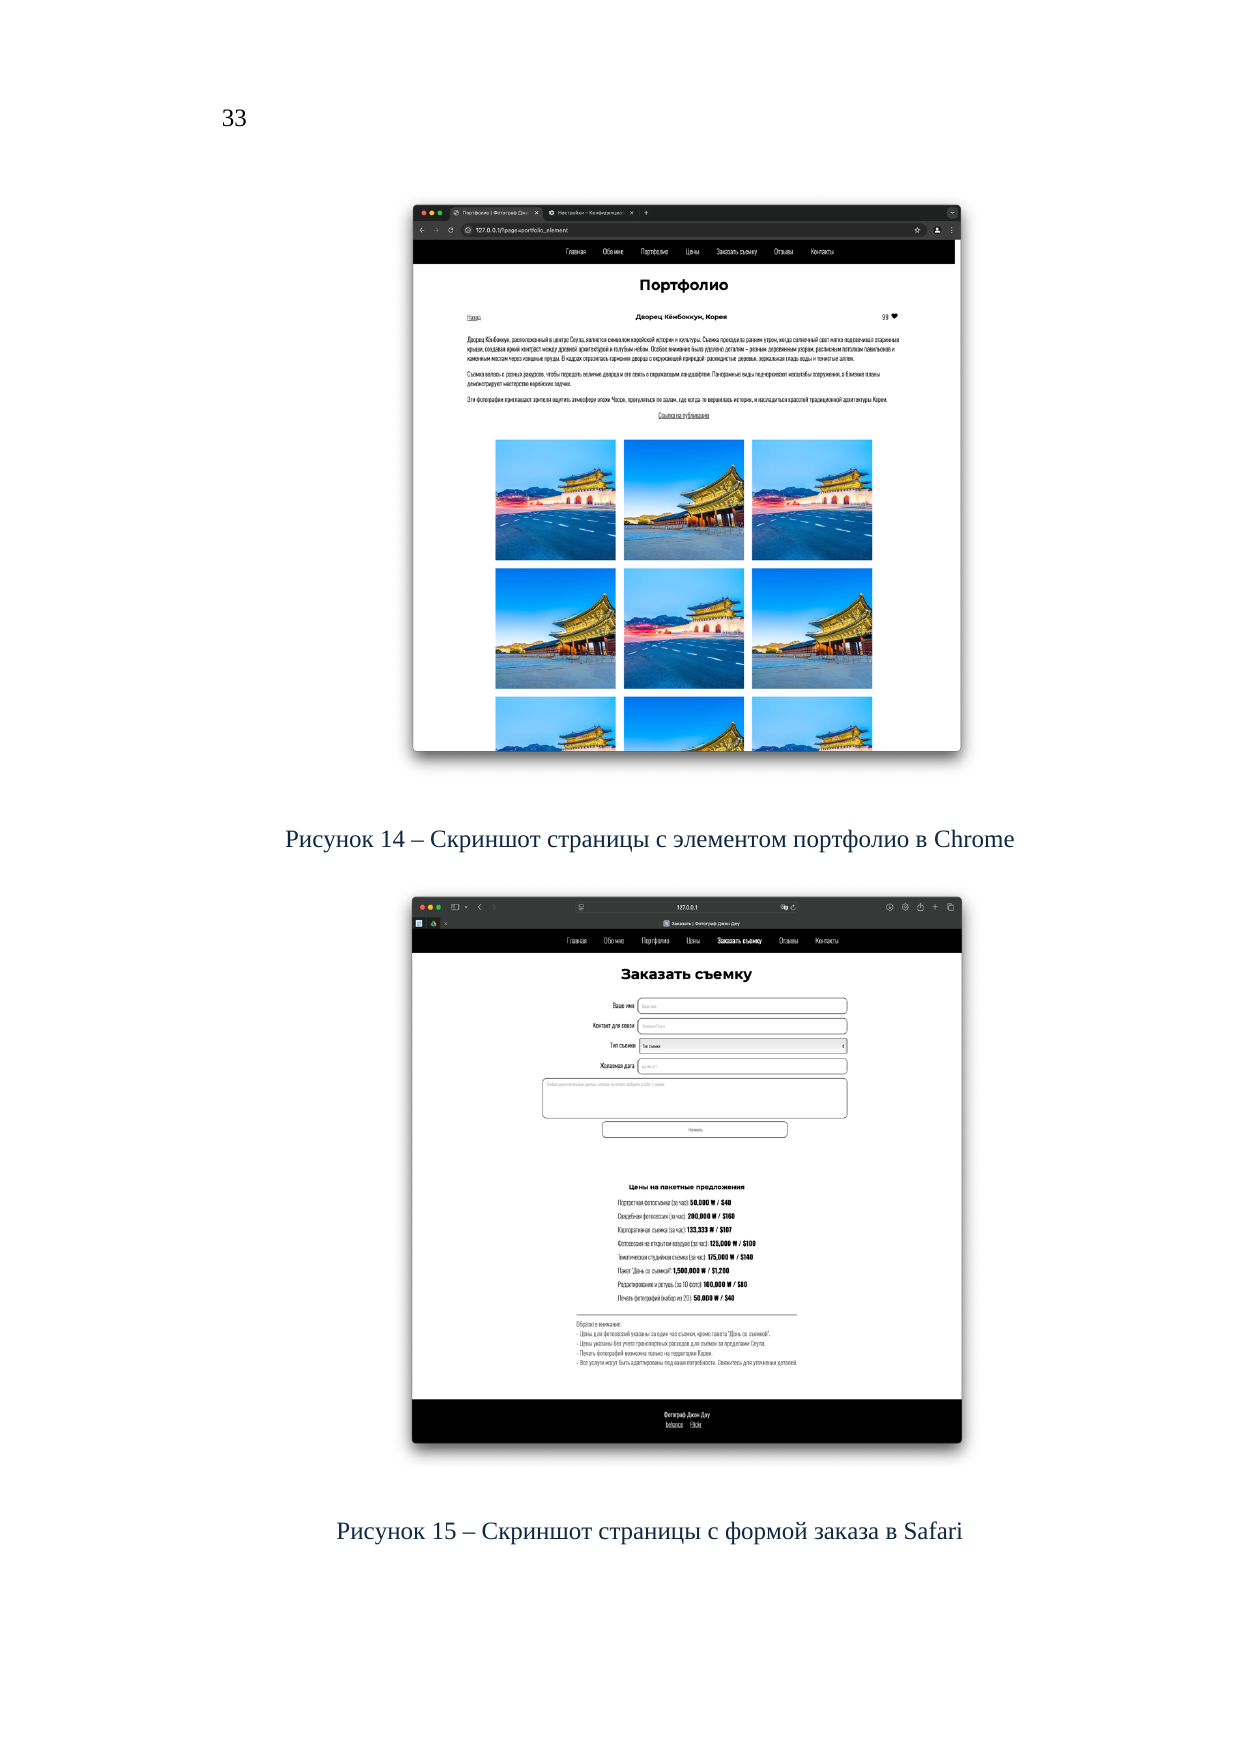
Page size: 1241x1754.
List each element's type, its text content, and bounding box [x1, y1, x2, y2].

picture [390, 189, 983, 781]
picture [389, 881, 984, 1473]
